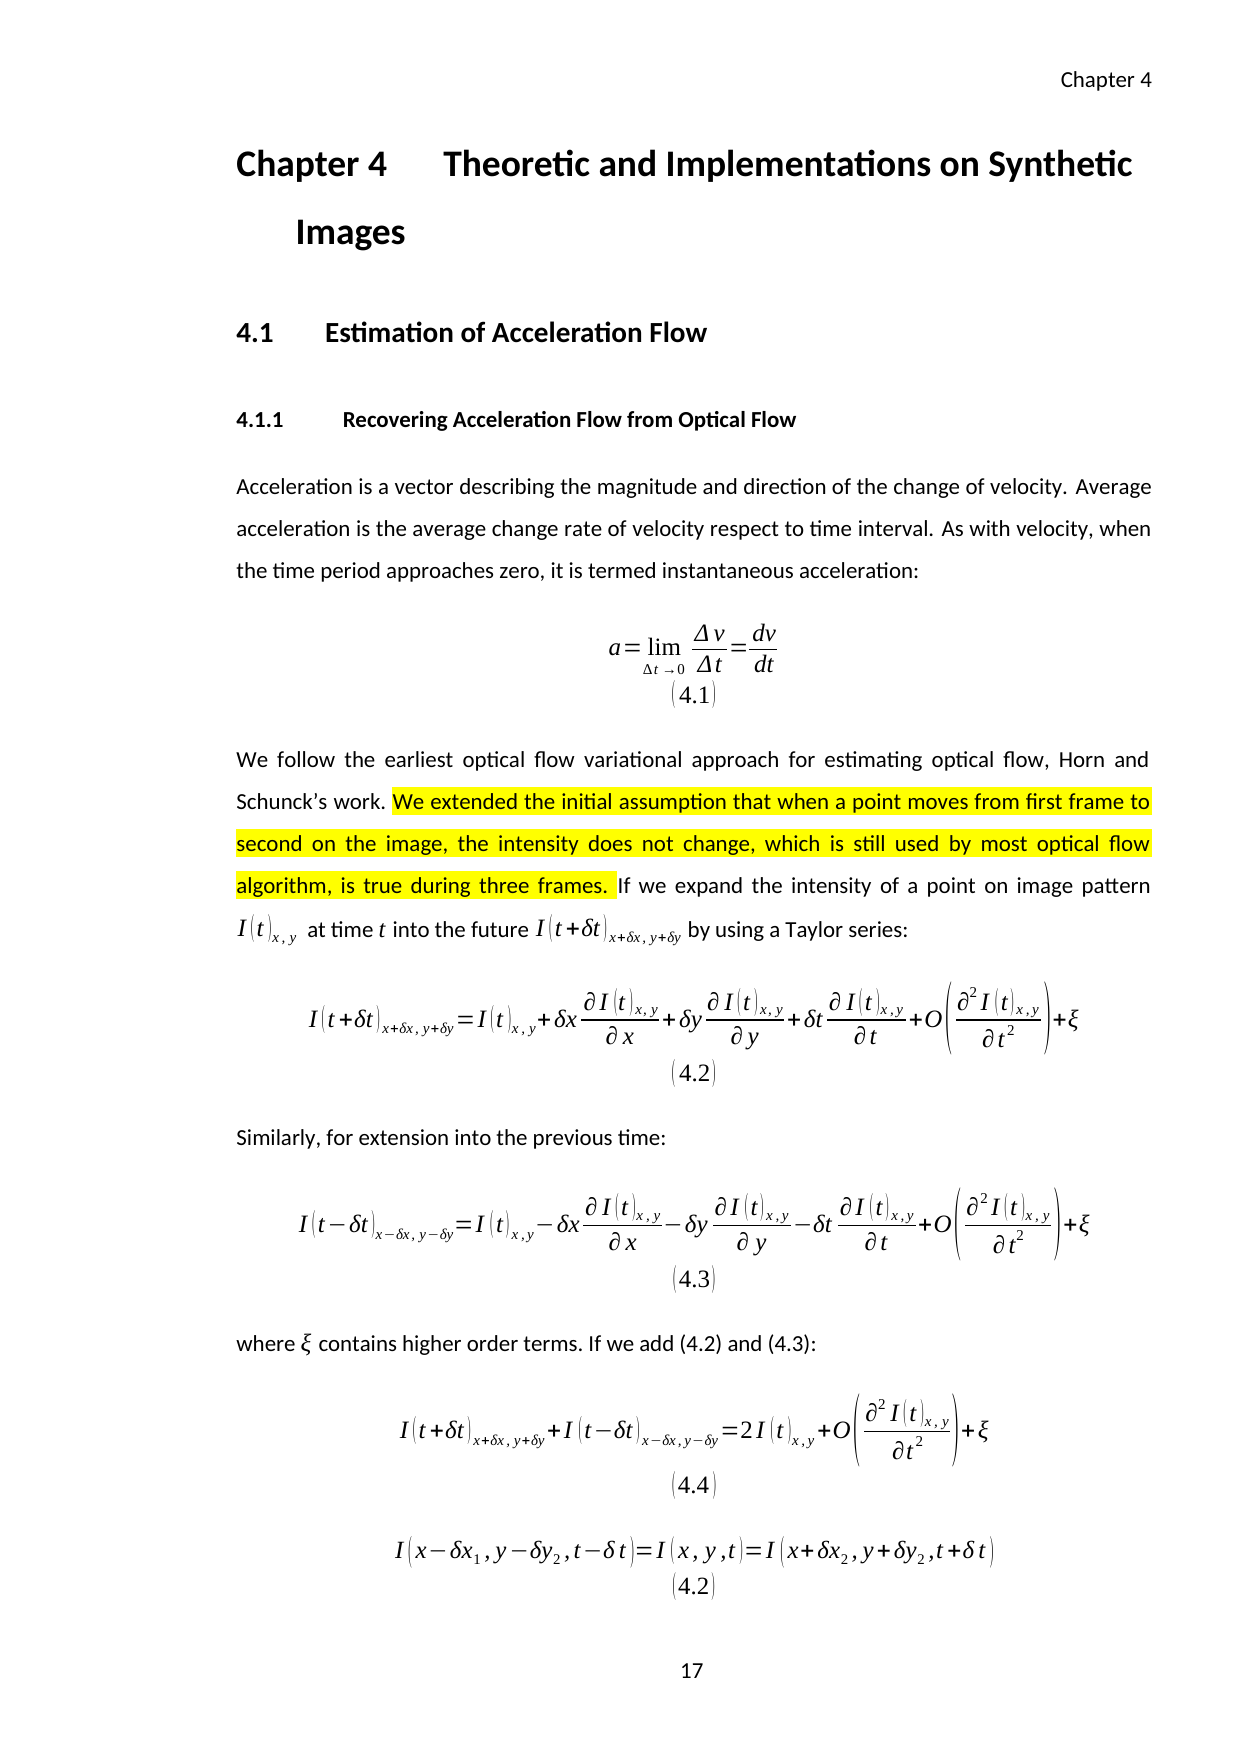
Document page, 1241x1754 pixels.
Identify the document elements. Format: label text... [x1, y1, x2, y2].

text where contains higher order terms. If we add (4.2) and (4.3): [236, 1329, 1152, 1357]
text Similarly, for extension into the previous time: [236, 1123, 1152, 1151]
subtitle Theoretic and Implementations on Synthetic Images [236, 139, 1152, 254]
text We follow the earliest optical flow variational approach for estimating optical flow, Horn and Schunck’s work. We extended the initial assumption that when a point moves from first frame to second on the image, the intensity does not change, which is still used by most optical flow algorithm, is true during three frames. If we expand the intensity of a point on image pattern at time into the future by using a Taylor series: [236, 857, 1152, 945]
subtitle Estimation of Acceleration Flow [236, 314, 1152, 350]
text Acceleration is a vector describing the magnitude and direction of the change of velocity. Average acceleration is the average change rate of velocity respect to time interval. As with velocity, when the time period approaches zero, it is termed instantaneous acceleration: [236, 472, 1152, 584]
subtitle Recovering Acceleration Flow from Optical Flow [236, 406, 1152, 433]
text We follow the earliest optical flow variational approach for estimating optical flow, Horn and Schunck’s work. We extended the initial assumption that when a point moves from first frame to second on the image, the intensity does not change, which is still used by most optical flow algorithm, is true during three frames. If we expand the intensity of a point on image pattern at time into the future by using a Taylor series: [236, 745, 1152, 829]
